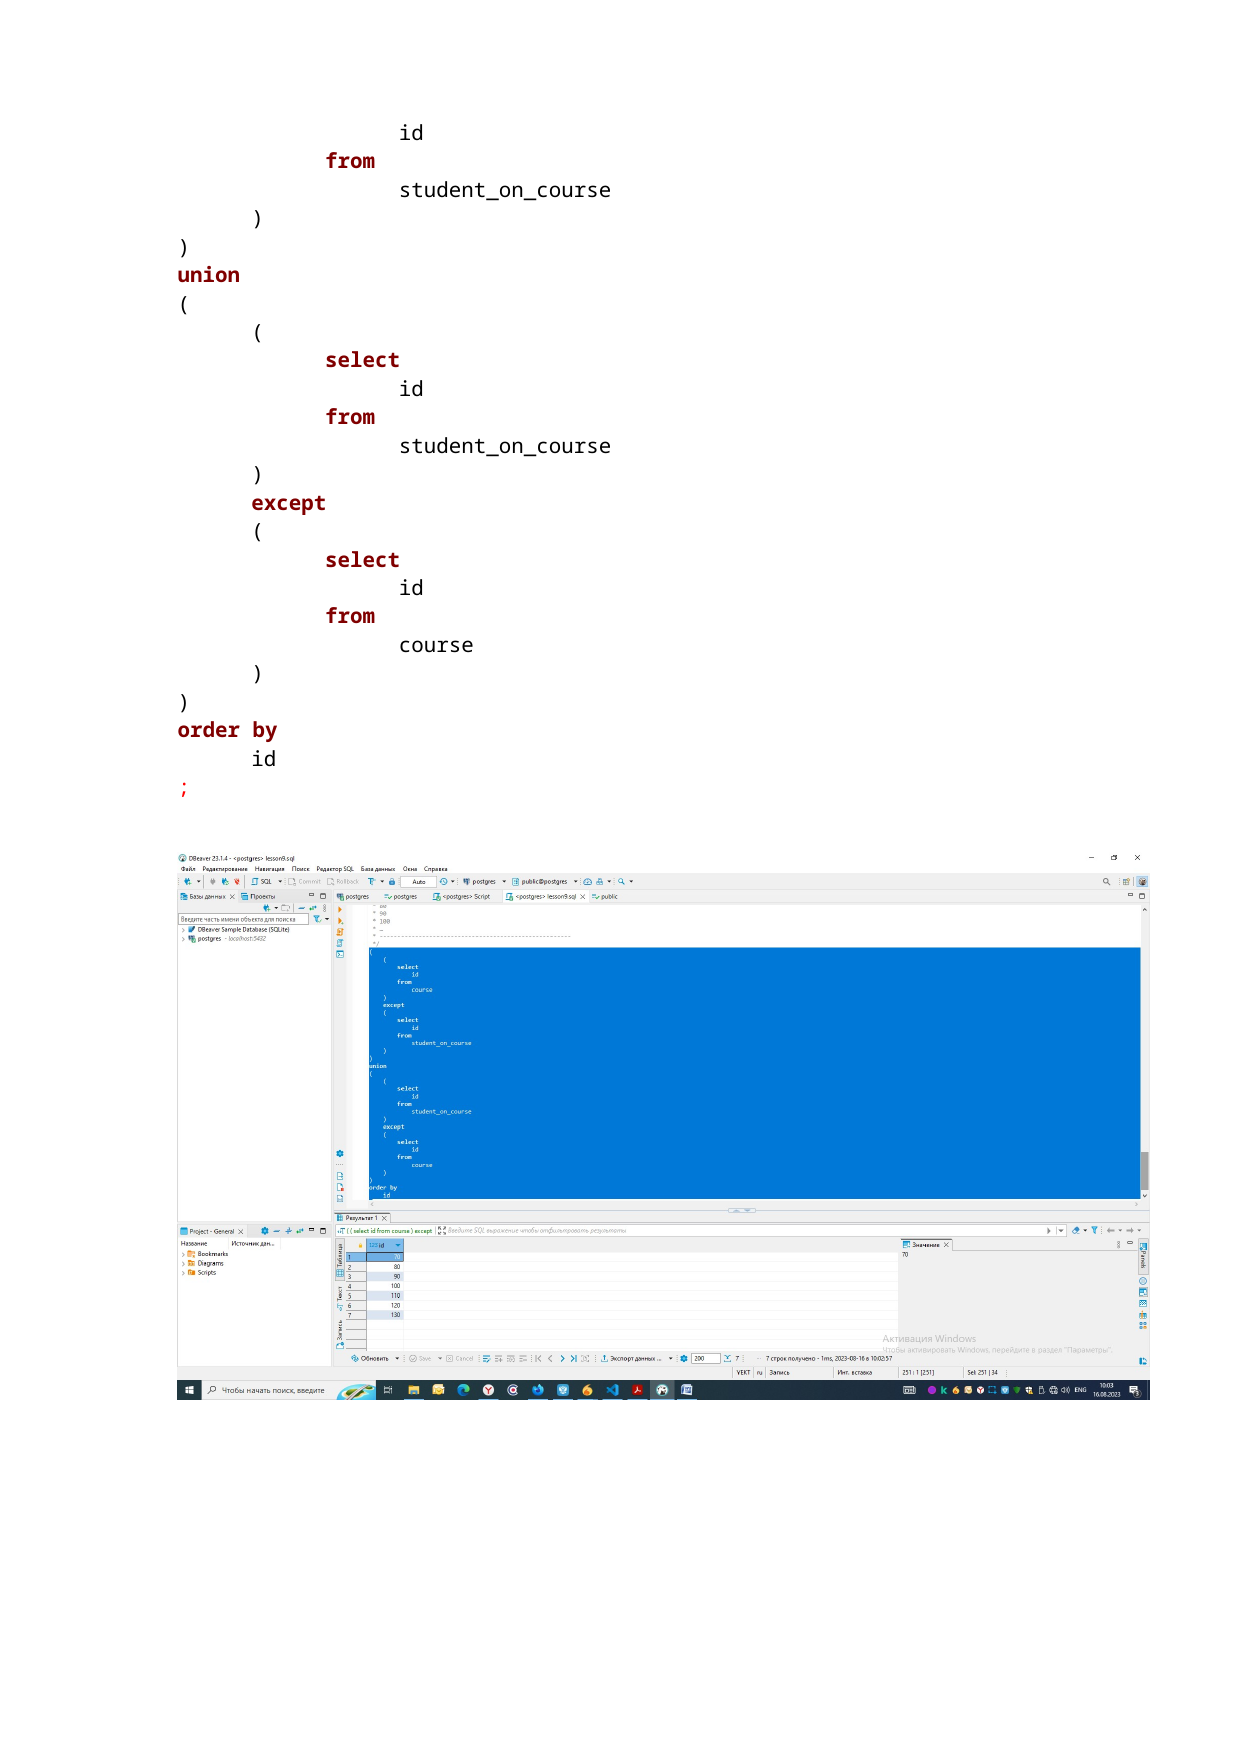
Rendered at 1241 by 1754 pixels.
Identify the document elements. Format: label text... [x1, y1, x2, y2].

text ) [177, 658, 1152, 687]
text except [177, 488, 1152, 516]
text ( [177, 317, 1152, 346]
text ; [177, 772, 1152, 801]
text select [177, 346, 1152, 374]
text id [177, 573, 1152, 602]
text course [177, 630, 1152, 658]
text id [177, 744, 1152, 772]
text ( [177, 516, 1152, 545]
text select [177, 545, 1152, 573]
text from [177, 402, 1152, 431]
text ) [177, 203, 1152, 232]
text id [177, 374, 1152, 402]
picture [177, 852, 1150, 1400]
text from [177, 147, 1152, 175]
text ) [177, 687, 1152, 715]
text ) [177, 232, 1152, 260]
text student_on_course [177, 175, 1152, 203]
text student_on_course [177, 431, 1152, 459]
text order by [177, 715, 1152, 744]
text ) [177, 459, 1152, 488]
text from [177, 602, 1152, 630]
text union [177, 260, 1152, 289]
text id [177, 118, 1152, 147]
text ( [177, 289, 1152, 317]
